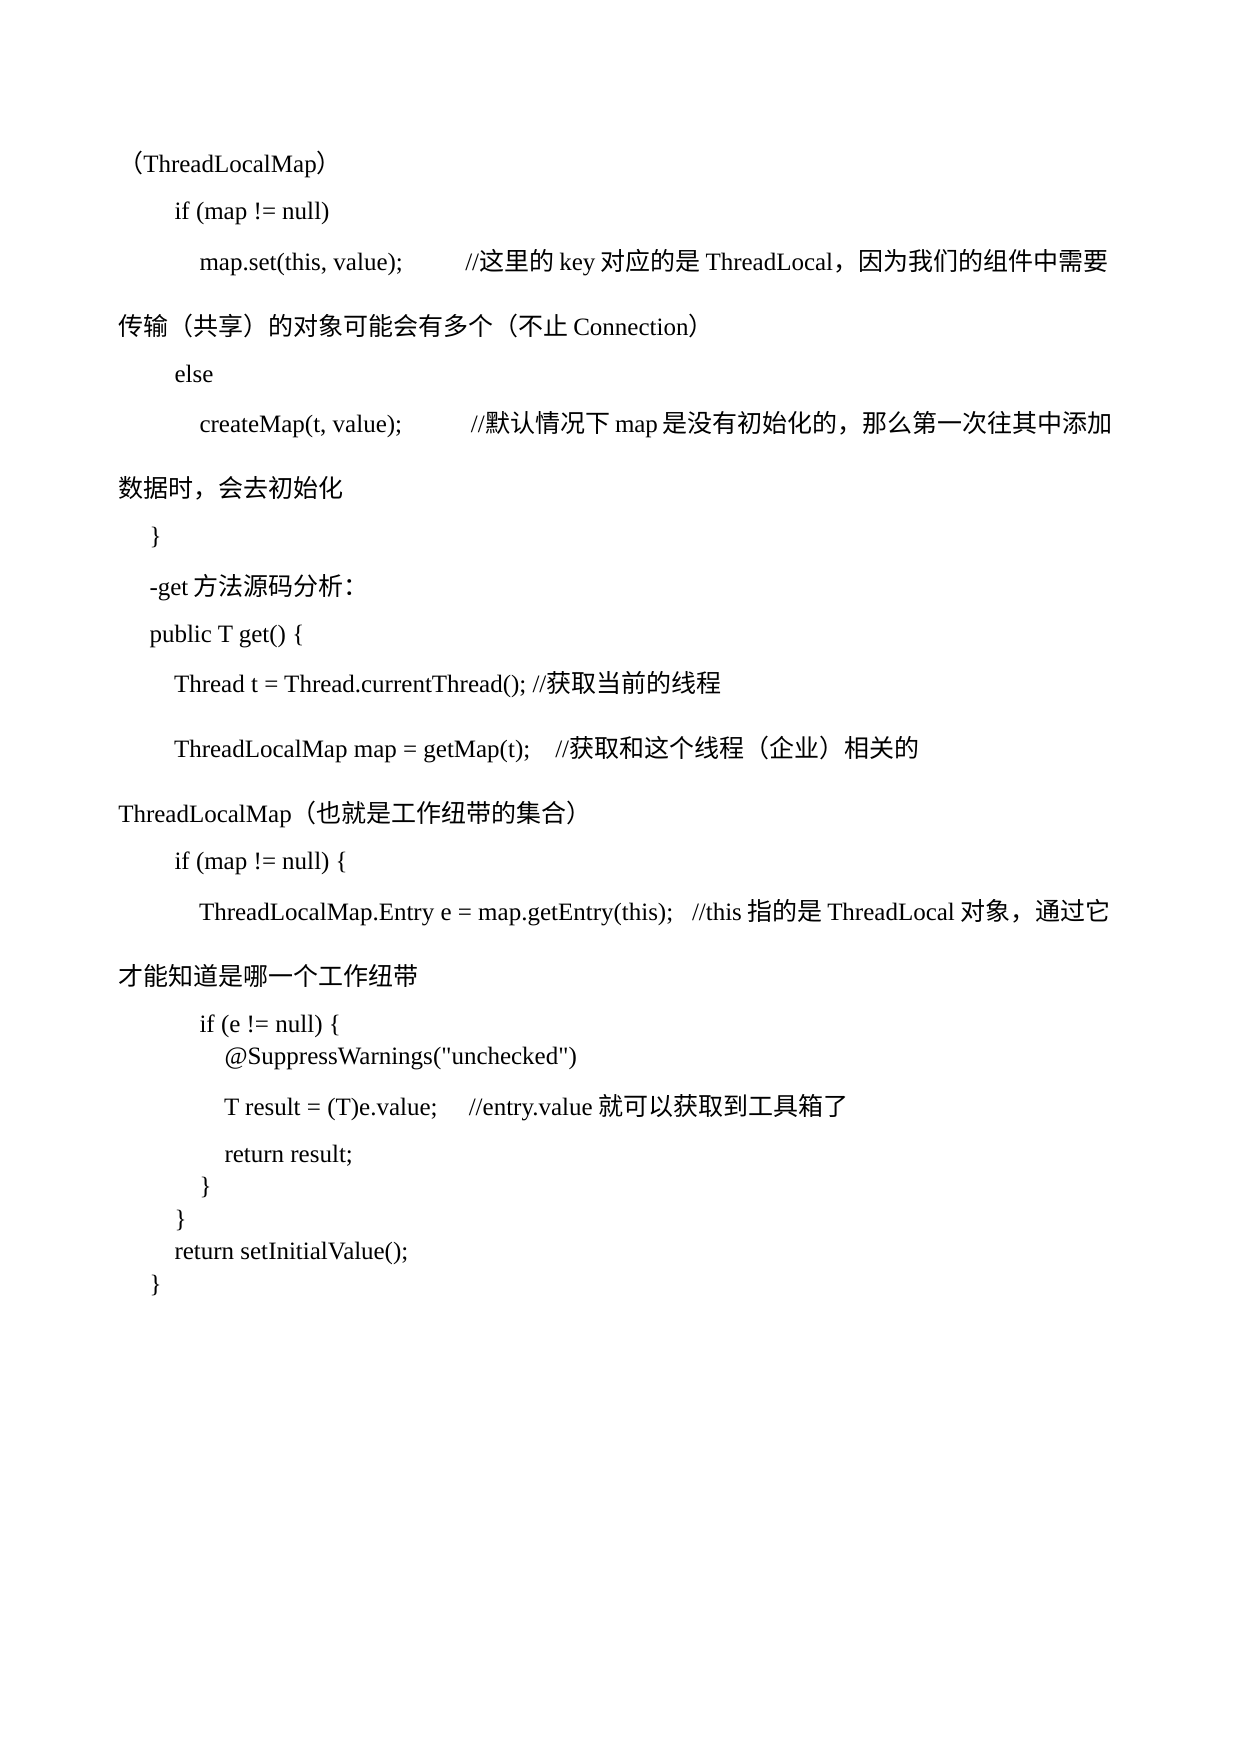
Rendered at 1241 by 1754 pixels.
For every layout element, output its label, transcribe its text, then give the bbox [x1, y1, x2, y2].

text Thread t = Thread.currentThread(); //获取当前的线程 [118, 649, 1122, 714]
text @SuppressWarnings("unchecked") [118, 1039, 1122, 1072]
text ThreadLocalMap map = getMap(t); //获取和这个线程（企业）相关的ThreadLocalMap（也就是工作纽带的集合） [118, 714, 1122, 844]
text return result; [118, 1137, 1122, 1169]
text if (map != null) [118, 194, 1122, 227]
text public T get() { [118, 617, 1122, 649]
text } [118, 1267, 1122, 1299]
text -get方法源码分析： [118, 552, 1122, 617]
text map.set(this, value); //这里的key对应的是ThreadLocal，因为我们的组件中需要传输（共享）的对象可能会有多个（不止Connection） [118, 227, 1122, 357]
text ThreadLocalMap.Entry e = map.getEntry(this); //this指的是ThreadLocal对象，通过它才能知道是哪一个工作纽带 [118, 877, 1122, 1007]
text } [118, 519, 1122, 552]
text if (e != null) { [118, 1007, 1122, 1039]
text createMap(t, value); //默认情况下map是没有初始化的，那么第一次往其中添加数据时，会去初始化 [118, 389, 1122, 519]
text } [118, 1202, 1122, 1234]
text else [118, 357, 1122, 389]
text } [118, 1169, 1122, 1202]
text if (map != null) { [118, 844, 1122, 877]
text T result = (T)e.value; //entry.value就可以获取到工具箱了 [118, 1072, 1122, 1137]
text return setInitialValue(); [118, 1234, 1122, 1267]
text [118, 129, 1122, 194]
